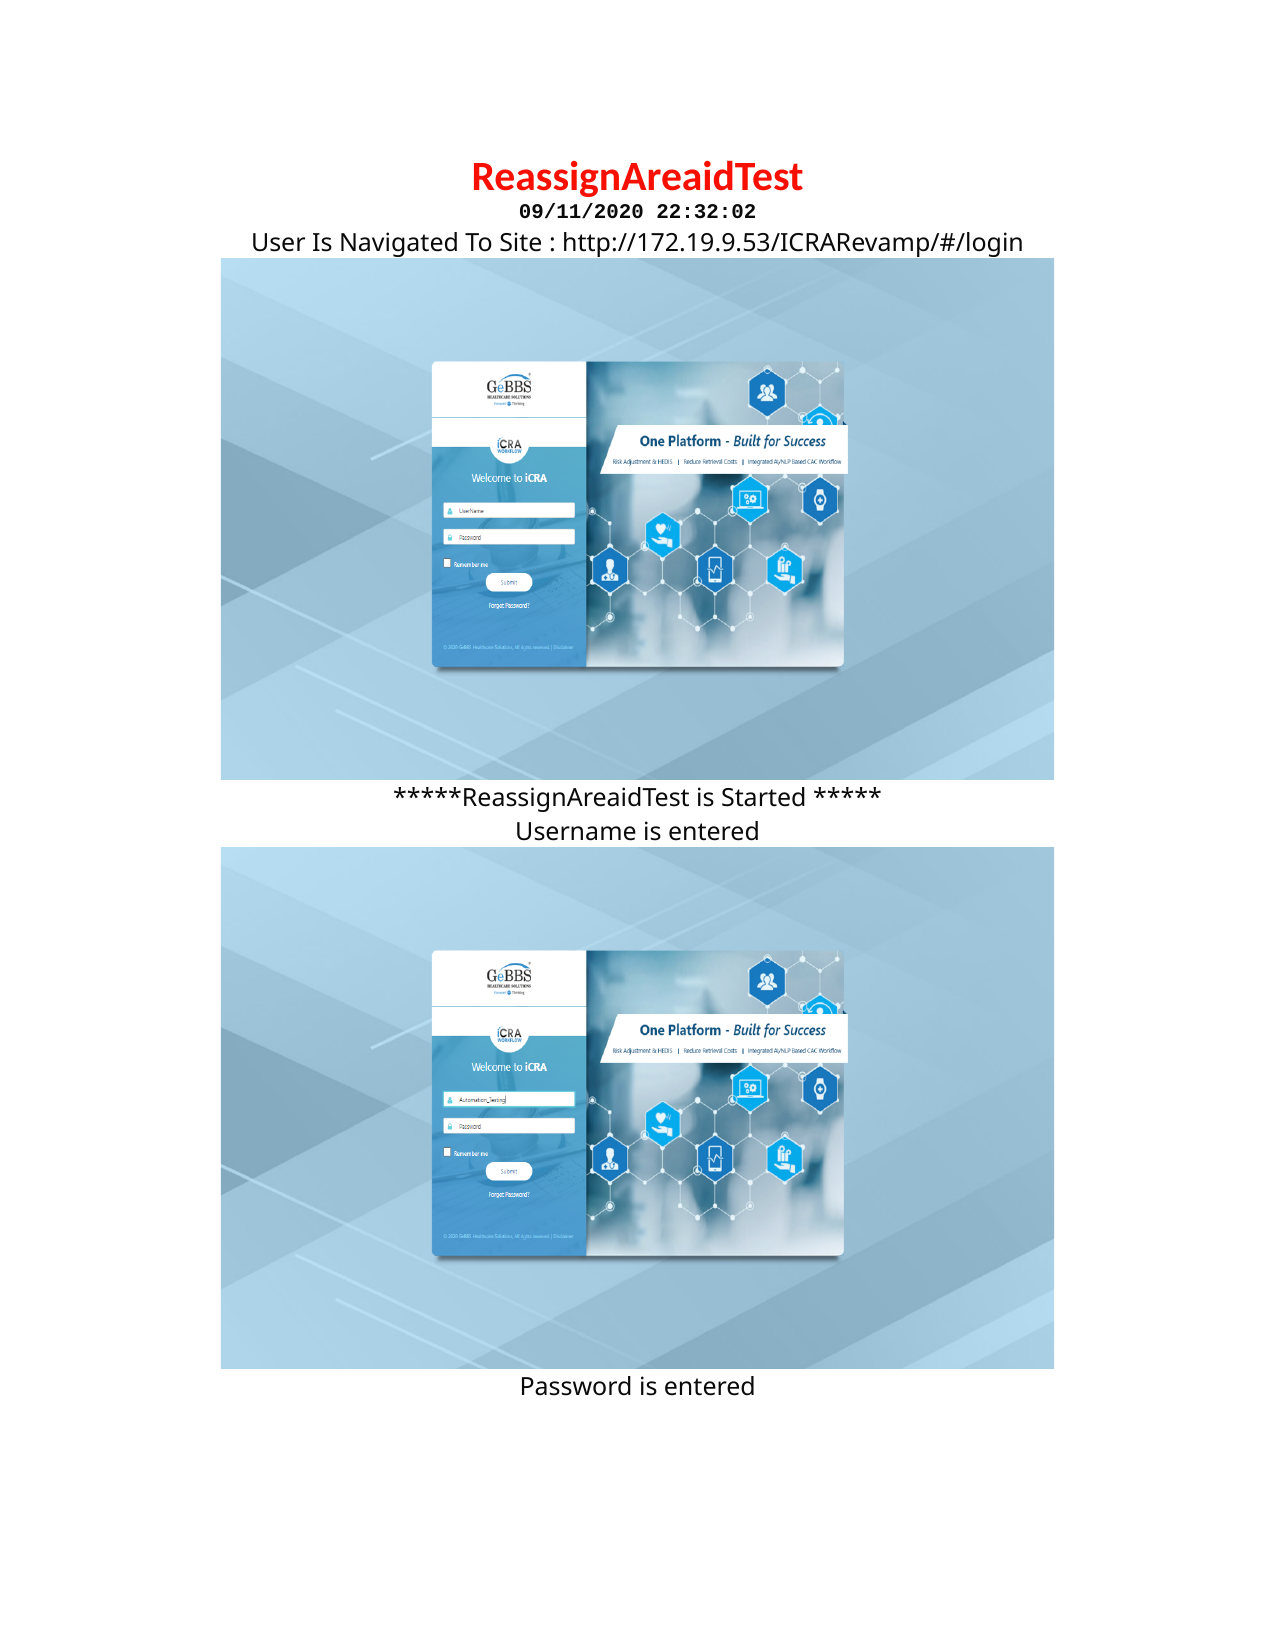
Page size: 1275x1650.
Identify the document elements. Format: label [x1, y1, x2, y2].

picture [220, 264, 1055, 786]
text [150, 150, 1125, 1408]
picture [220, 853, 1055, 1375]
